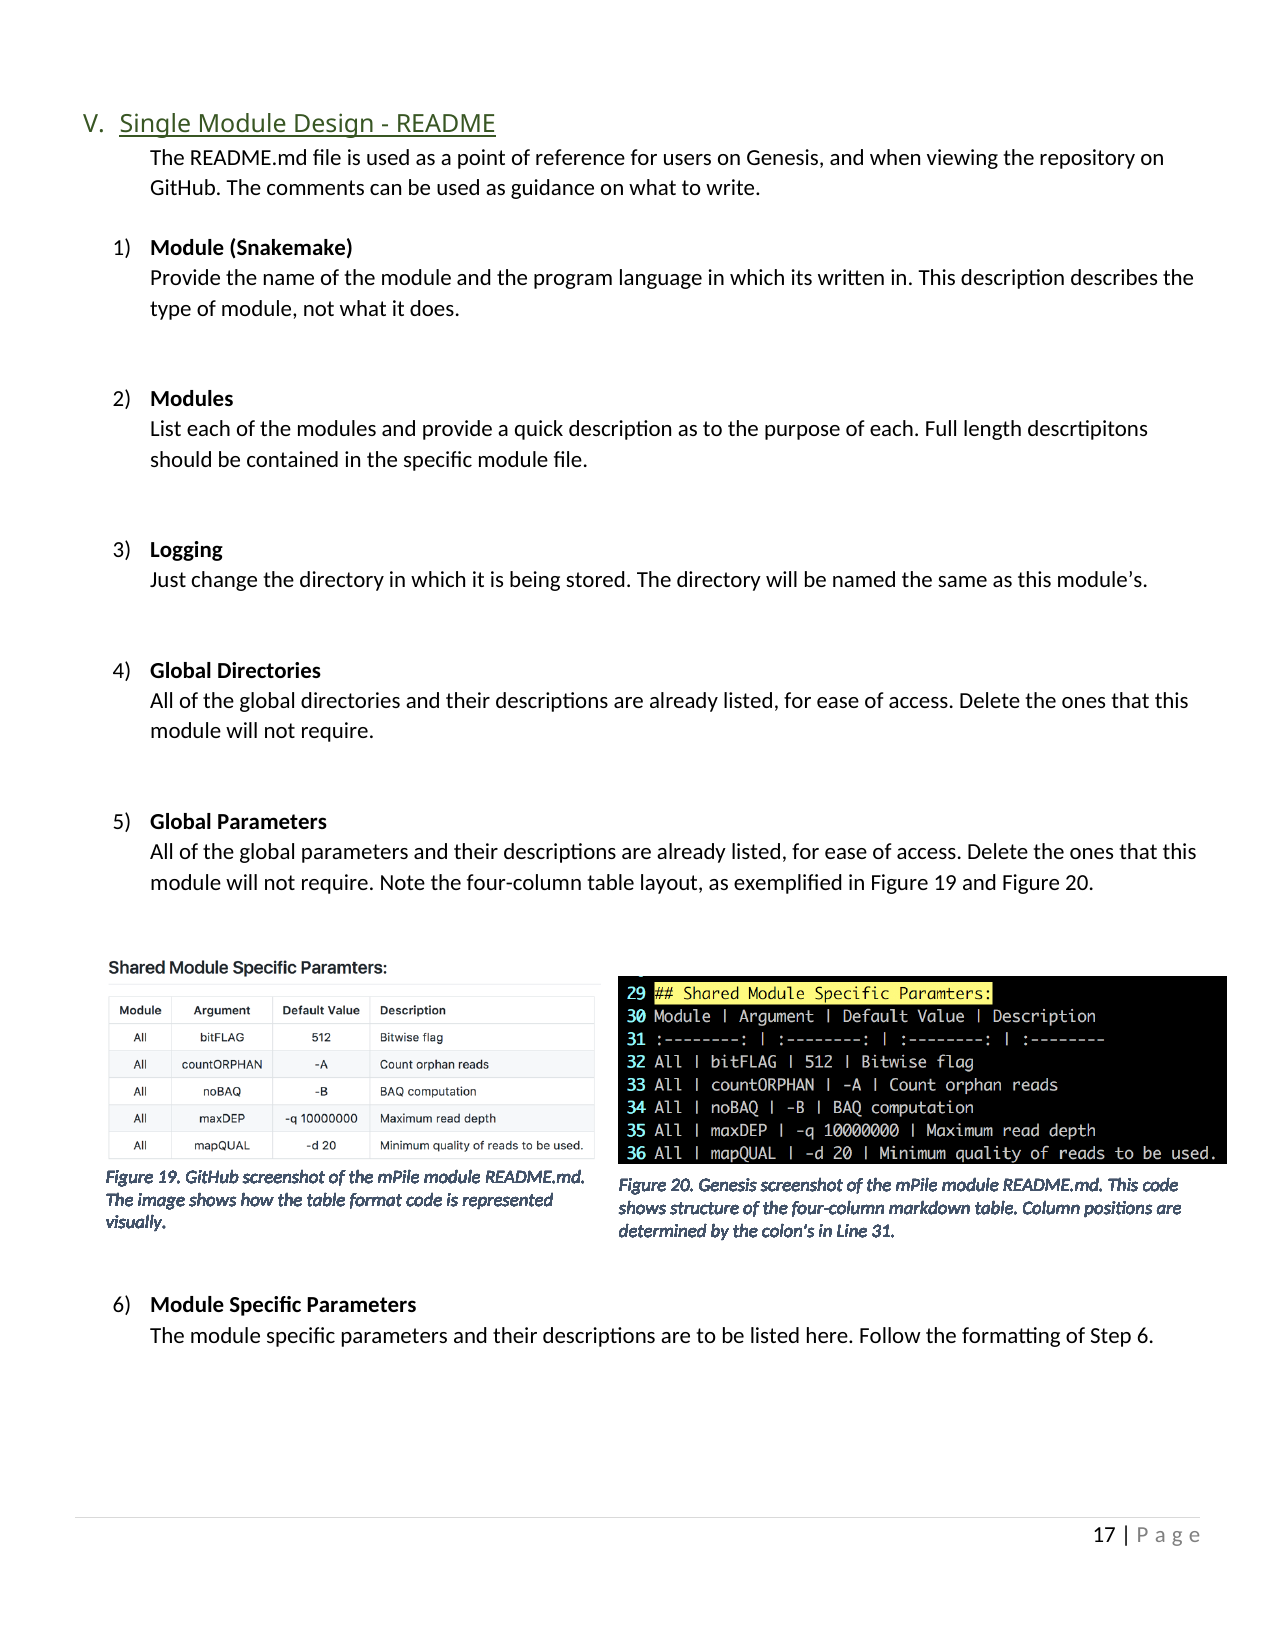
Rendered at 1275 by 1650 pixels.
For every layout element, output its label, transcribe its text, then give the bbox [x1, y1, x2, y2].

picture [618, 976, 1227, 1164]
list All of the global directories and their descriptions are already listed, for ease of access. Delete the ones that this module will not require. [150, 686, 1200, 745]
subtitle Single Module Design - README [104, 106, 1200, 140]
list Global Directories [112, 656, 1200, 684]
list Module (Snakemake) [112, 233, 1200, 261]
list Global Parameters [112, 807, 1200, 835]
text The README.md file is used as a point of reference for users on Genesis, and when viewing the repository on GitHub. The comments can be used as guidance on what to write. [150, 143, 1200, 201]
list List each of the modules and provide a quick description as to the purpose of each. Full length descrtipitons should be contained in the specific module file. [150, 414, 1200, 473]
list Just change the directory in which it is being stored. The directory will be named the same as this module’s. [150, 566, 1200, 594]
list Provide the name of the module and the program language in which its written in. This description describes the type of module, not what it does. [150, 263, 1200, 322]
list Modules [112, 384, 1200, 412]
picture [105, 957, 601, 1164]
list Module Specific Parameters [112, 1291, 1200, 1319]
list The module specific parameters and their descriptions are to be listed here. Follow the formatting of Step 6. [150, 1321, 1200, 1349]
list Logging [112, 535, 1200, 563]
list All of the global parameters and their descriptions are already listed, for ease of access. Delete the ones that this module will not require. Note the four-column table layout, as exemplified in Figure 19 and Figure 20. [150, 837, 1200, 896]
